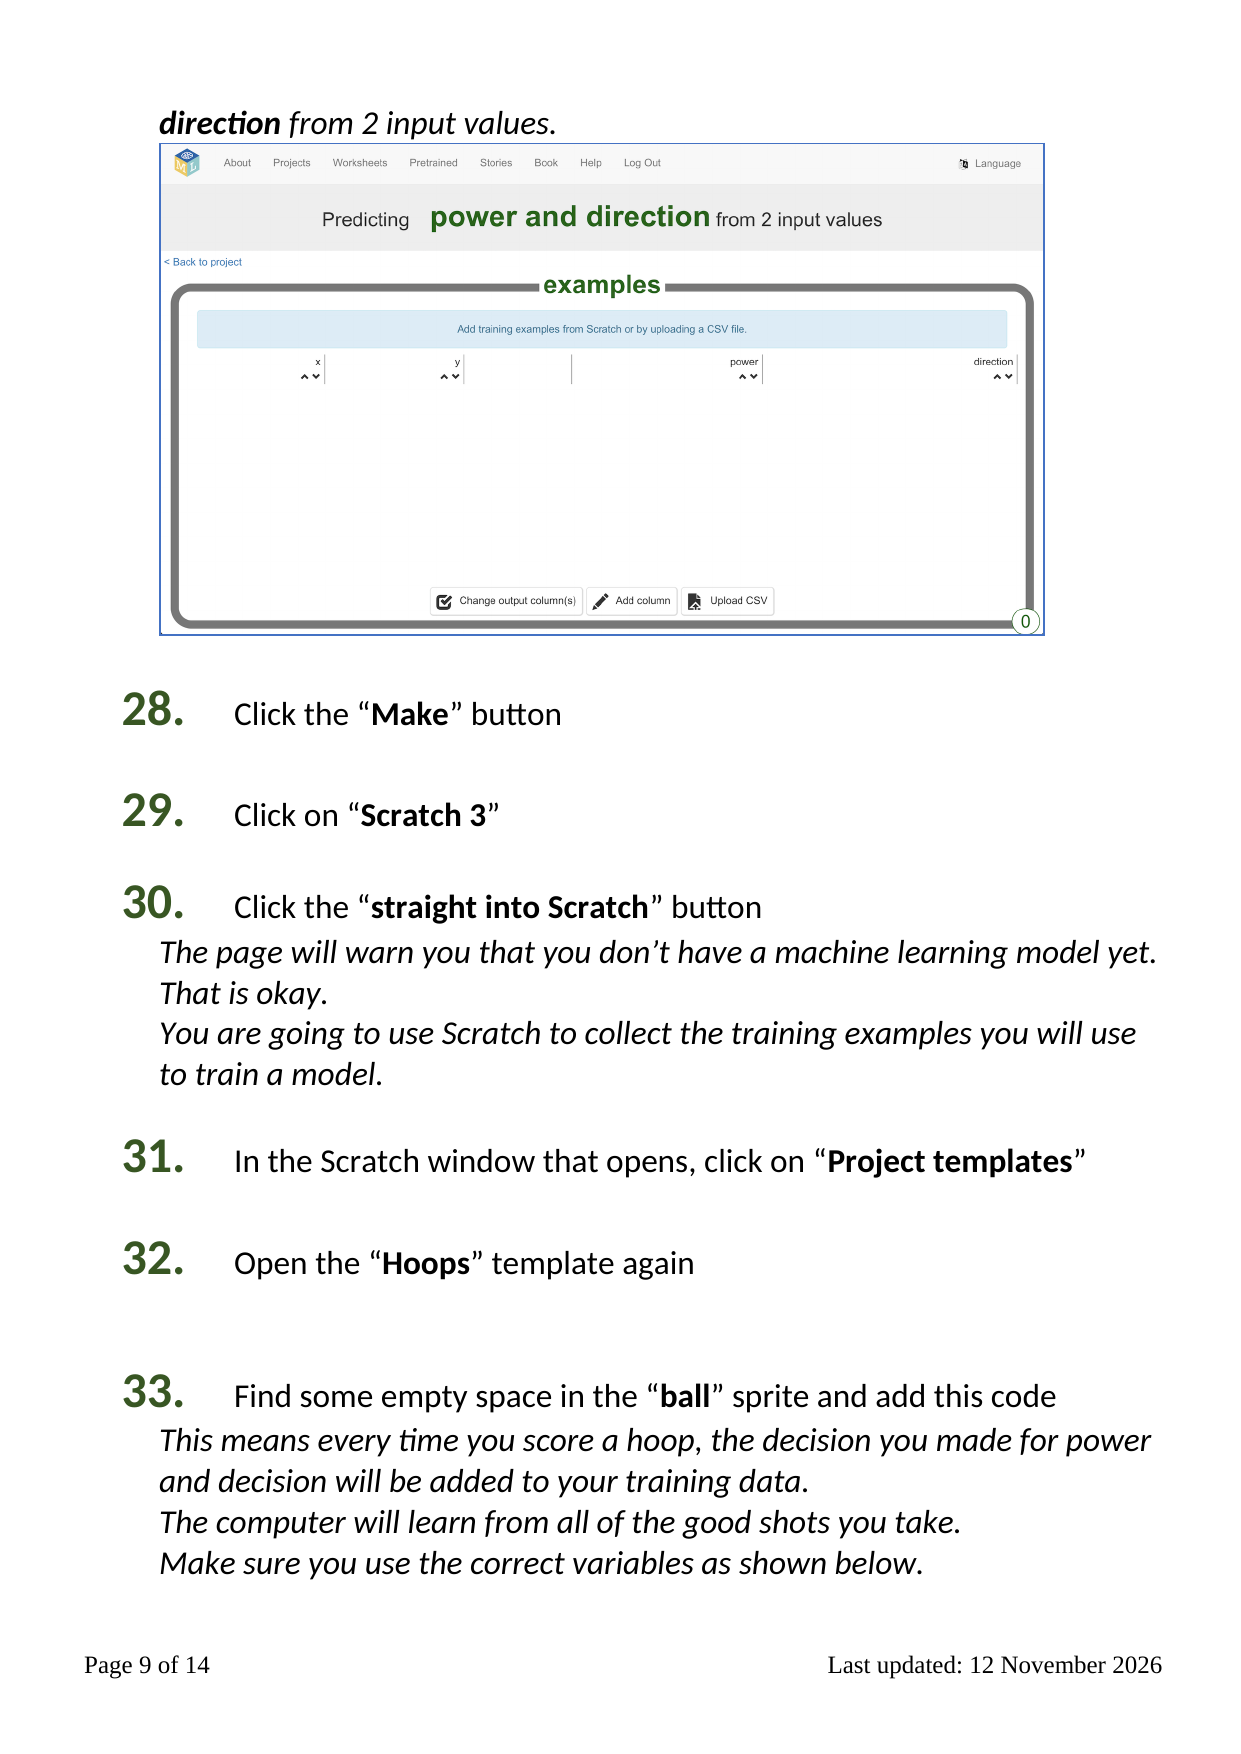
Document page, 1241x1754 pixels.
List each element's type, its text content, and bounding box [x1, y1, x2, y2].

picture [161, 144, 1043, 634]
list In the Scratch window that opens, click on “Project templates” [121, 1124, 1164, 1185]
list Open the “Hoops” template again [121, 1226, 1164, 1358]
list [121, 1358, 1164, 1582]
list Click the “Make” button [121, 677, 1164, 738]
list Click on “Scratch 3” [121, 778, 1164, 870]
list Click the “straight into Scratch” button The page will warn you that you don’t have a machine learning model yet. That is okay. You are going to use Scratch to collect the training examples you will use to train a model. [121, 870, 1164, 1124]
